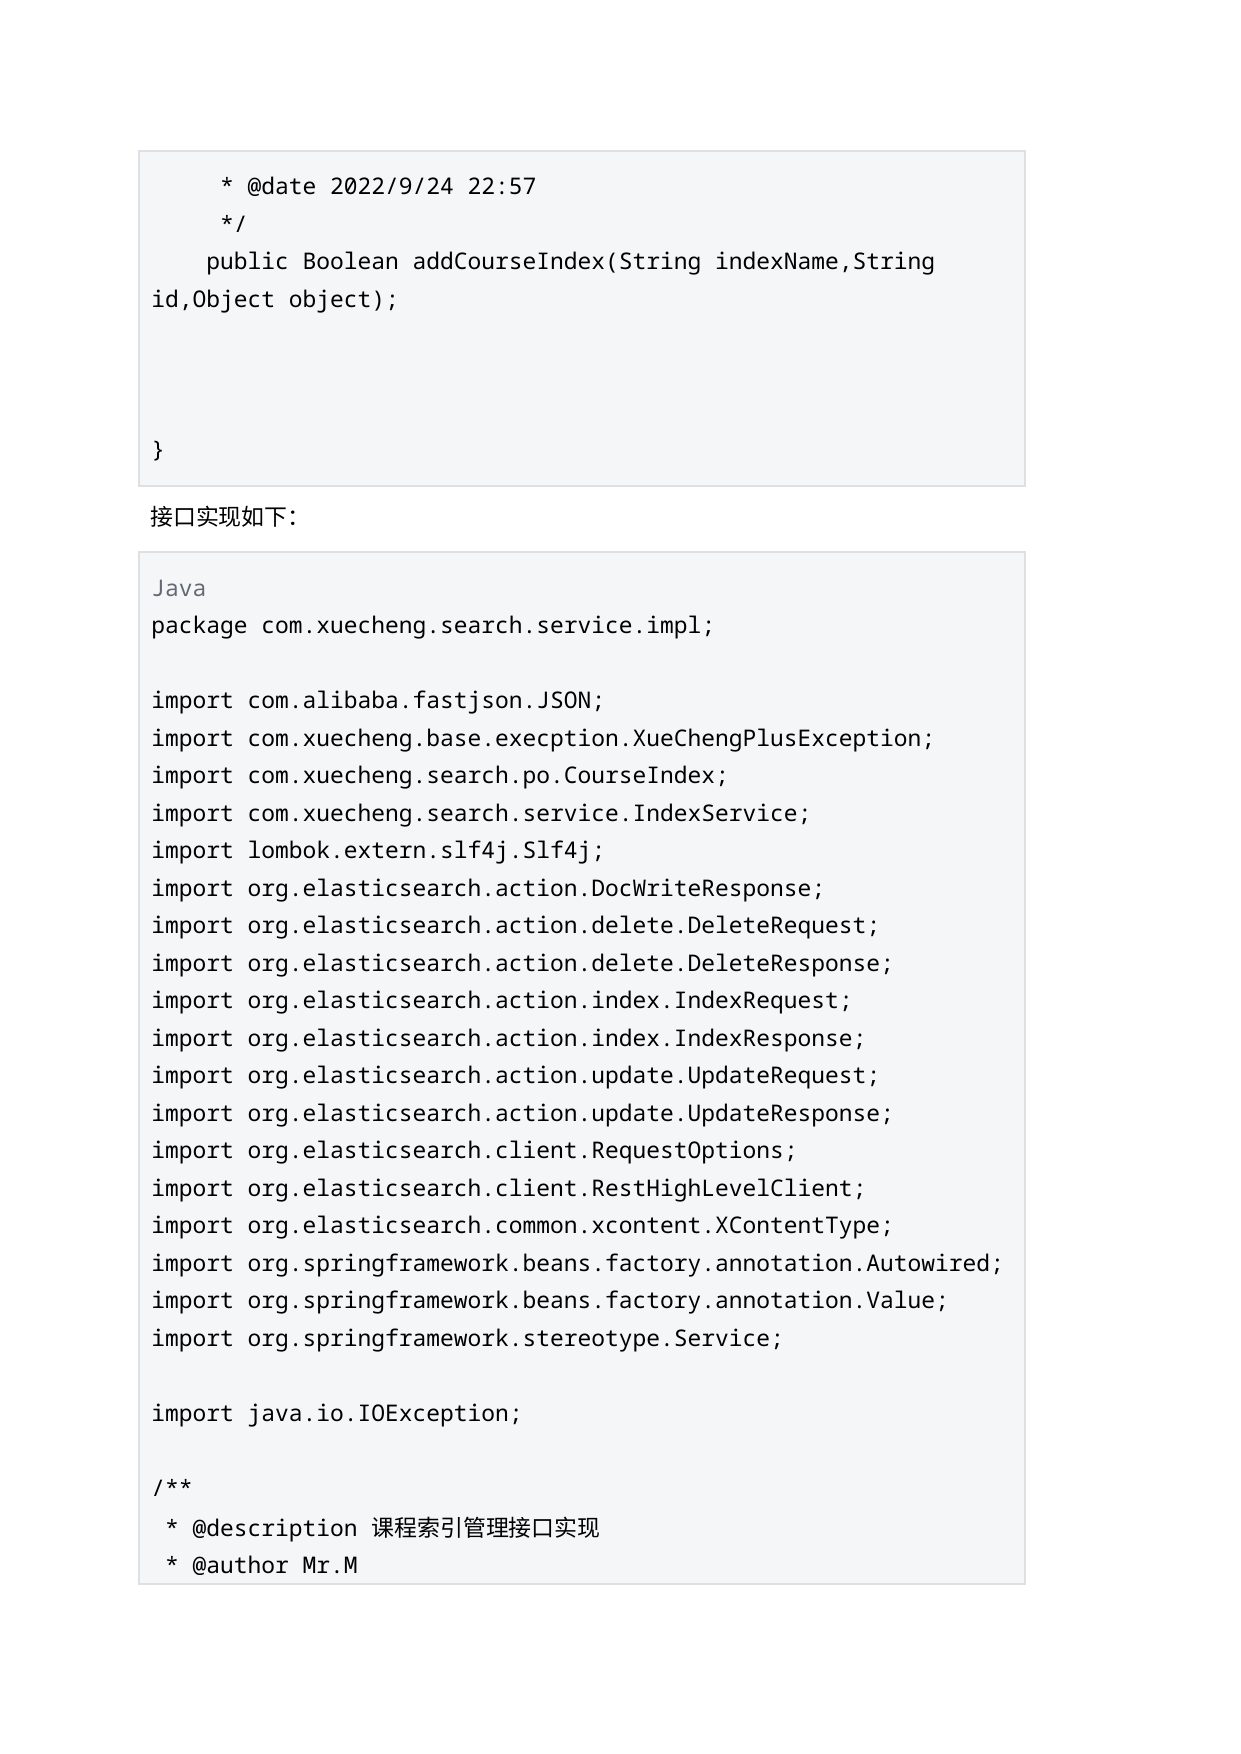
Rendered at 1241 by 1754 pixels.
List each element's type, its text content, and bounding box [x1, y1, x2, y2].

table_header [140, 553, 1024, 1583]
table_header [140, 152, 1024, 485]
text 接口实现如下： [150, 499, 1090, 532]
